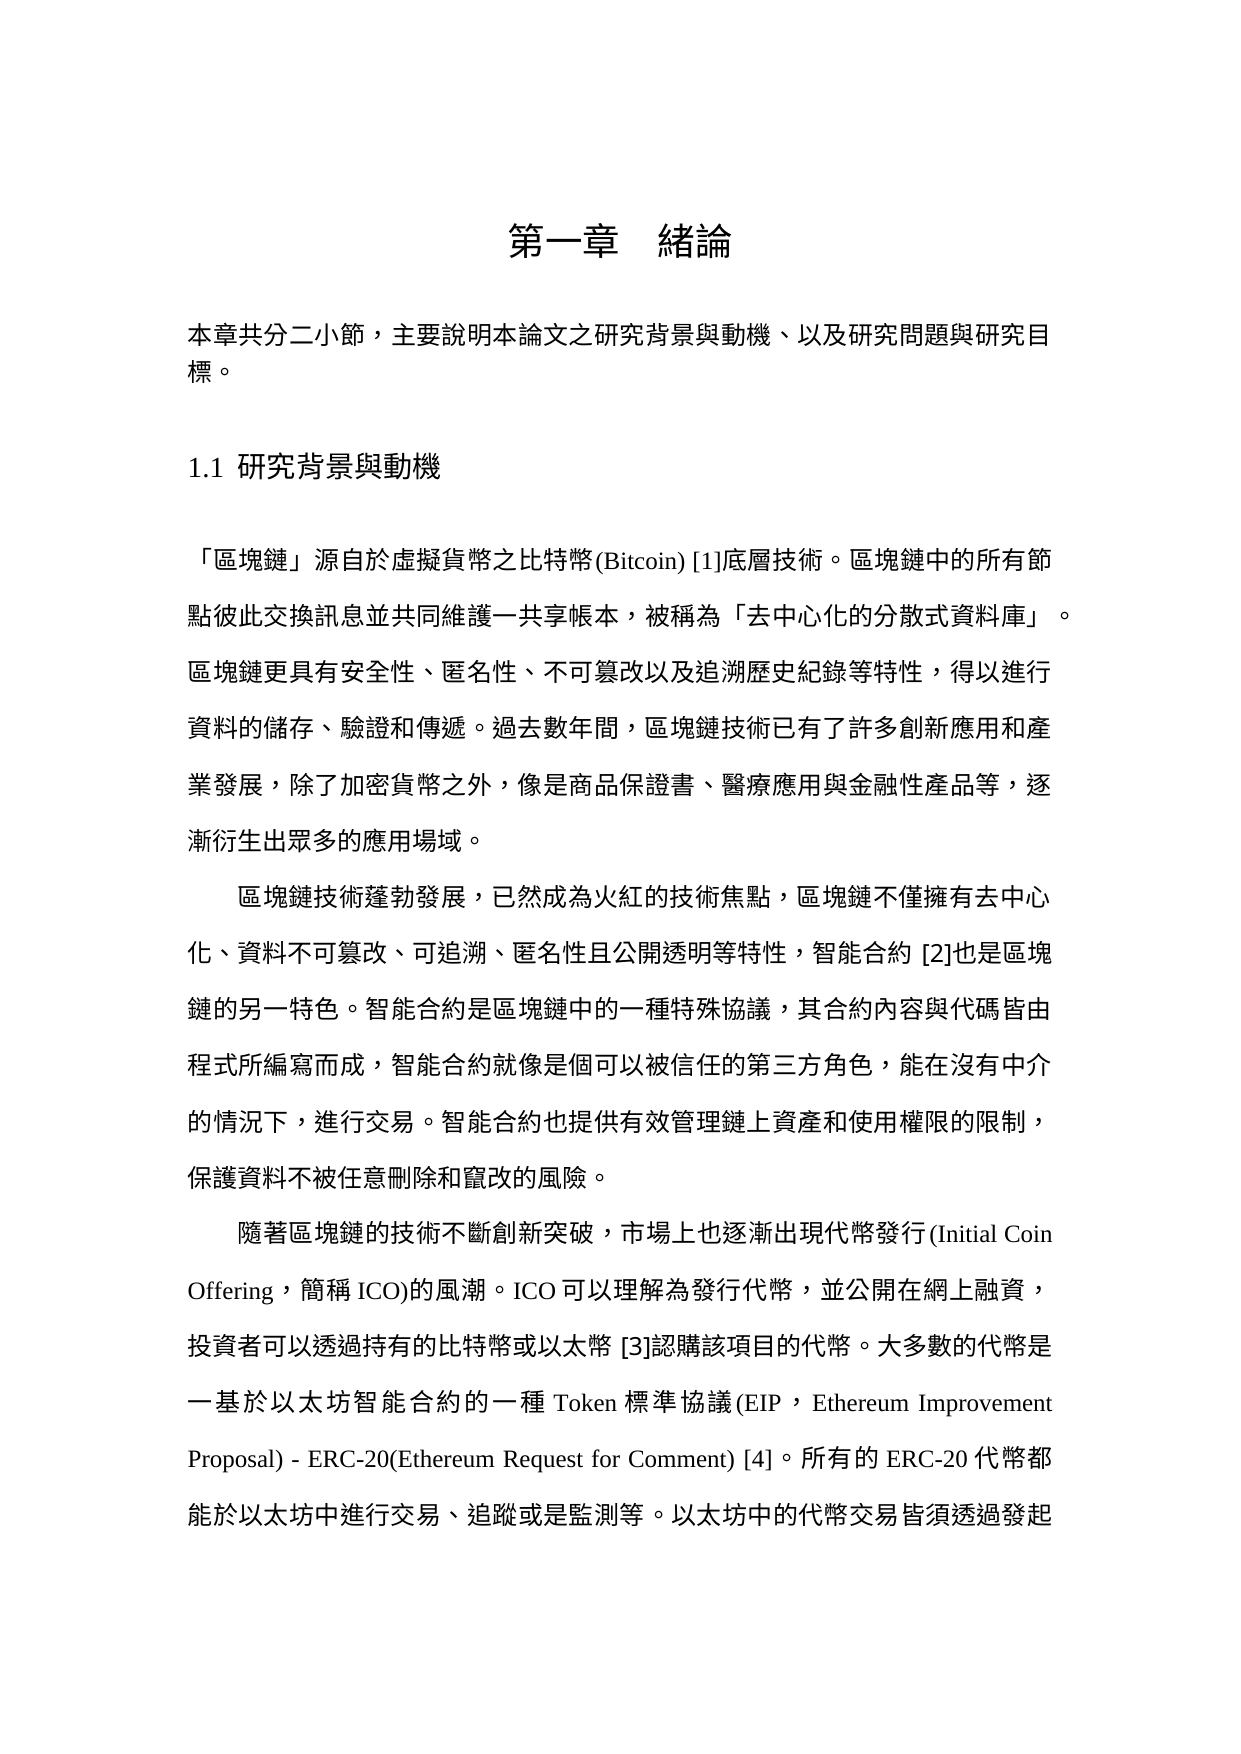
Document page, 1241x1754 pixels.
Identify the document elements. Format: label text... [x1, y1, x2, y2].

subtitle 1.1 研究背景與動機 [187, 427, 1053, 502]
text 「區塊鏈」源自於虛擬貨幣之比特幣(Bitcoin)底層技術。區塊鏈中的所有節點彼此交換訊息並共同維護一共享帳本，被稱為「去中心化的分散式資料庫」。區塊鏈更具有安全性、匿名性、不可篡改以及追溯歷史紀錄等特性，得以進行資料的儲存、驗證和傳遞。過去數年間，區塊鏈技術已有了許多創新應用和產業發展，除了加密貨幣之外，像是商品保證書、醫療應用與金融性產品等，逐漸衍生出眾多的應用場域。 [187, 539, 1053, 858]
title 緒論 [187, 202, 1053, 277]
text 本章共分二小節，主要說明本論文之研究背景與動機、以及研究問題與研究目標。 [187, 314, 1053, 389]
text 區塊鏈技術蓬勃發展，已然成為火紅的技術焦點，區塊鏈不僅擁有去中心化、資料不可篡改、可追溯、匿名性且公開透明等特性，智能合約也是區塊鏈的另一特色。智能合約是區塊鏈中的一種特殊協議，其合約內容與代碼皆由程式所編寫而成，智能合約就像是個可以被信任的第三方角色，能在沒有中介的情況下，進行交易。智能合約也提供有效管理鏈上資產和使用權限的限制，保護資料不被任意刪除和竄改的風險。 [187, 876, 1053, 1195]
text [187, 1213, 1053, 1532]
